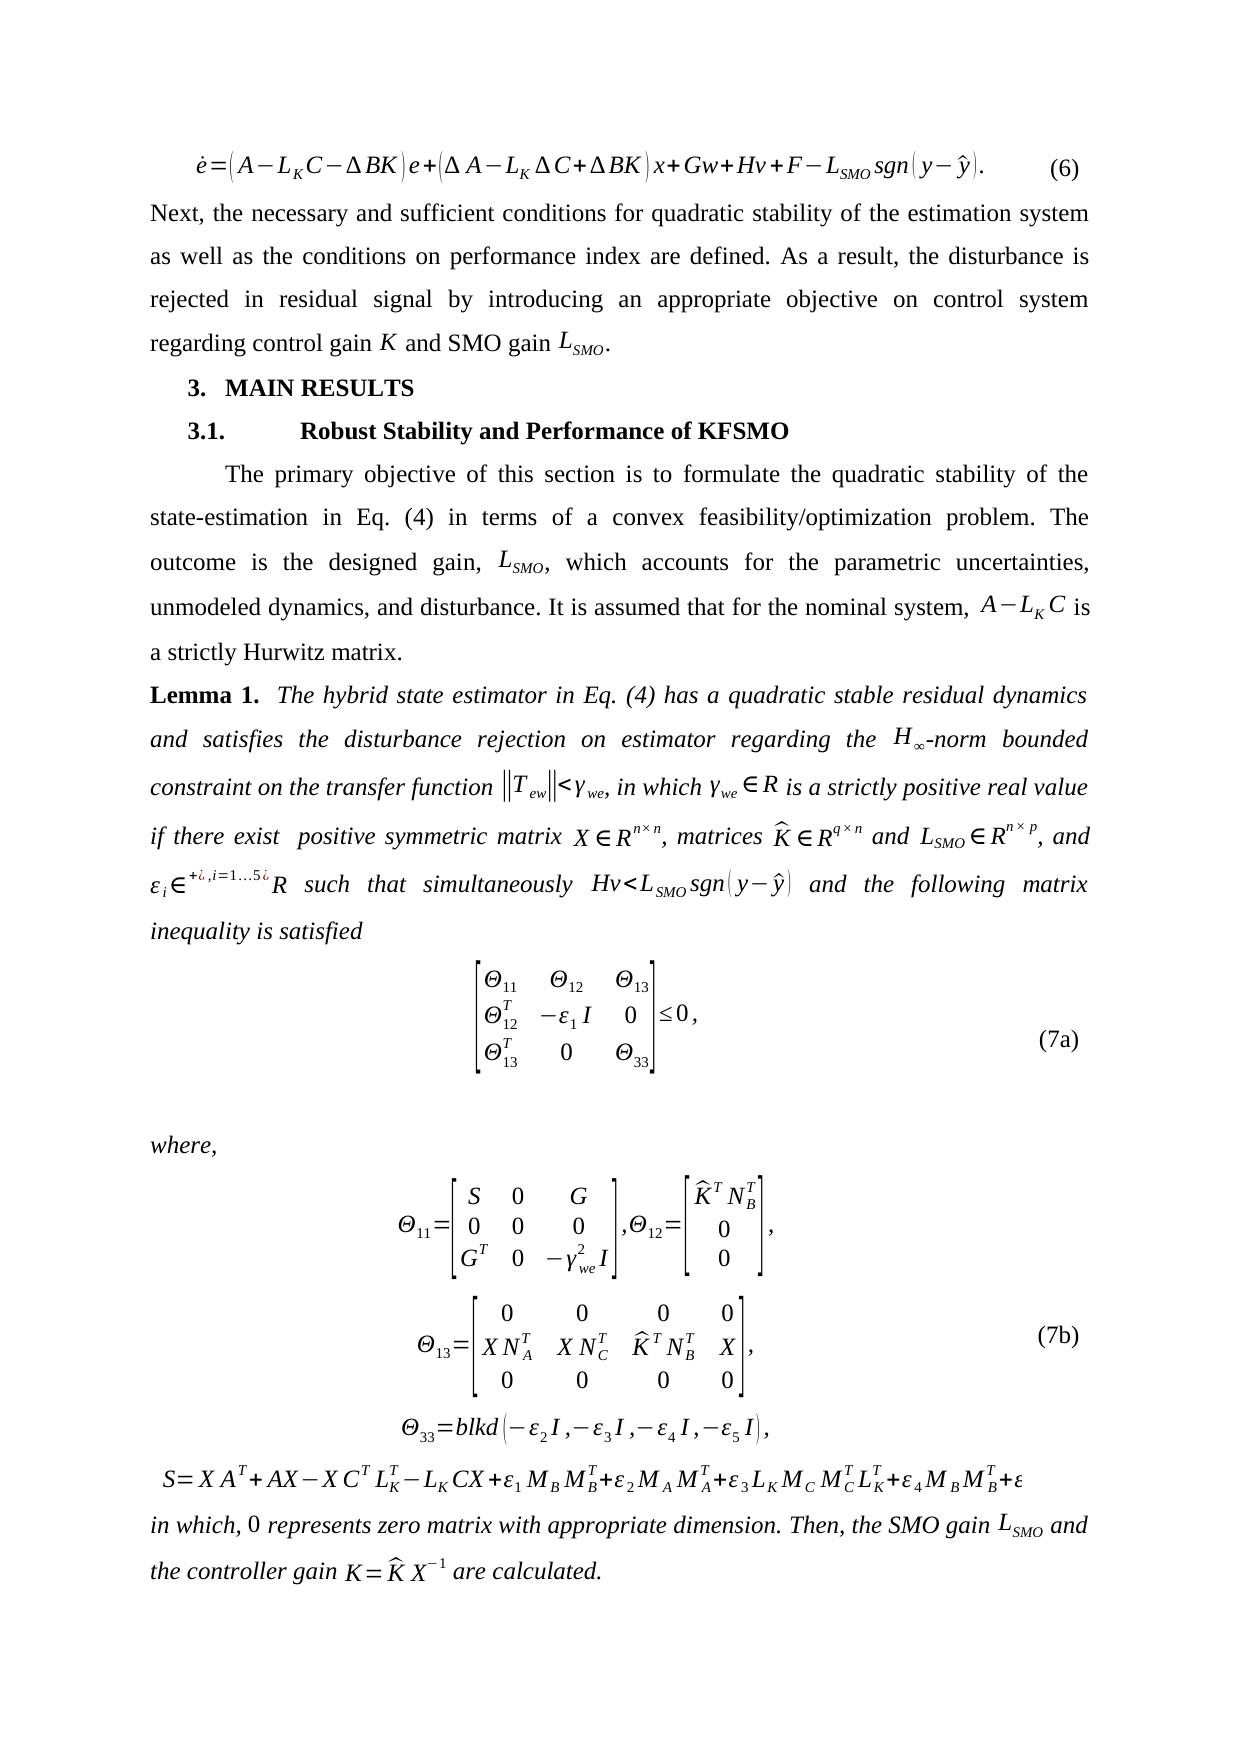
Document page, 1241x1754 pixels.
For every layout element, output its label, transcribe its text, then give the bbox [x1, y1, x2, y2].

table_header (7b) [1021, 1173, 1090, 1509]
text Lemma 1. The hybrid state estimator in Eq. (4) has a quadratic stable residual dynamics and satisfies the disturbance rejection on estimator regarding the -norm bounded constraint on the transfer function , in which is a strictly positive real value if there exist positive symmetric matrix , matrices and , and such that simultaneously and the following matrix inequality is satisfied [150, 680, 1090, 945]
text The primary objective of this section is to formulate the quadratic stability of the state-estimation in Eq. (4) in terms of a convex feasibility/optimization problem. The outcome is the designed gain, , which accounts for the parametric uncertainties, unmodeled dynamics, and disturbance. It is assumed that for the nominal system, is a strictly Hurwitz matrix. [150, 459, 1090, 666]
list MAIN RESULTS [187, 373, 1090, 402]
table_header (6) [1032, 150, 1090, 198]
text where, [150, 1130, 1090, 1159]
text Next, the necessary and sufficient conditions for quadratic stability of the estimation system as well as the conditions on performance index are defined. As a result, the disturbance is rejected in residual signal by introducing an appropriate objective on control system regarding control gain and SMO gain . [150, 198, 1090, 358]
table_header [150, 1173, 1021, 1509]
list Robust Stability and Performance of KFSMO [187, 416, 1090, 445]
table_header (7a) [1023, 959, 1090, 1130]
table_header [150, 959, 1022, 1130]
text in which, represents zero matrix with appropriate dimension. Then, the SMO gain and the controller gain are calculated. [150, 1509, 1090, 1586]
table_header [150, 150, 1032, 198]
